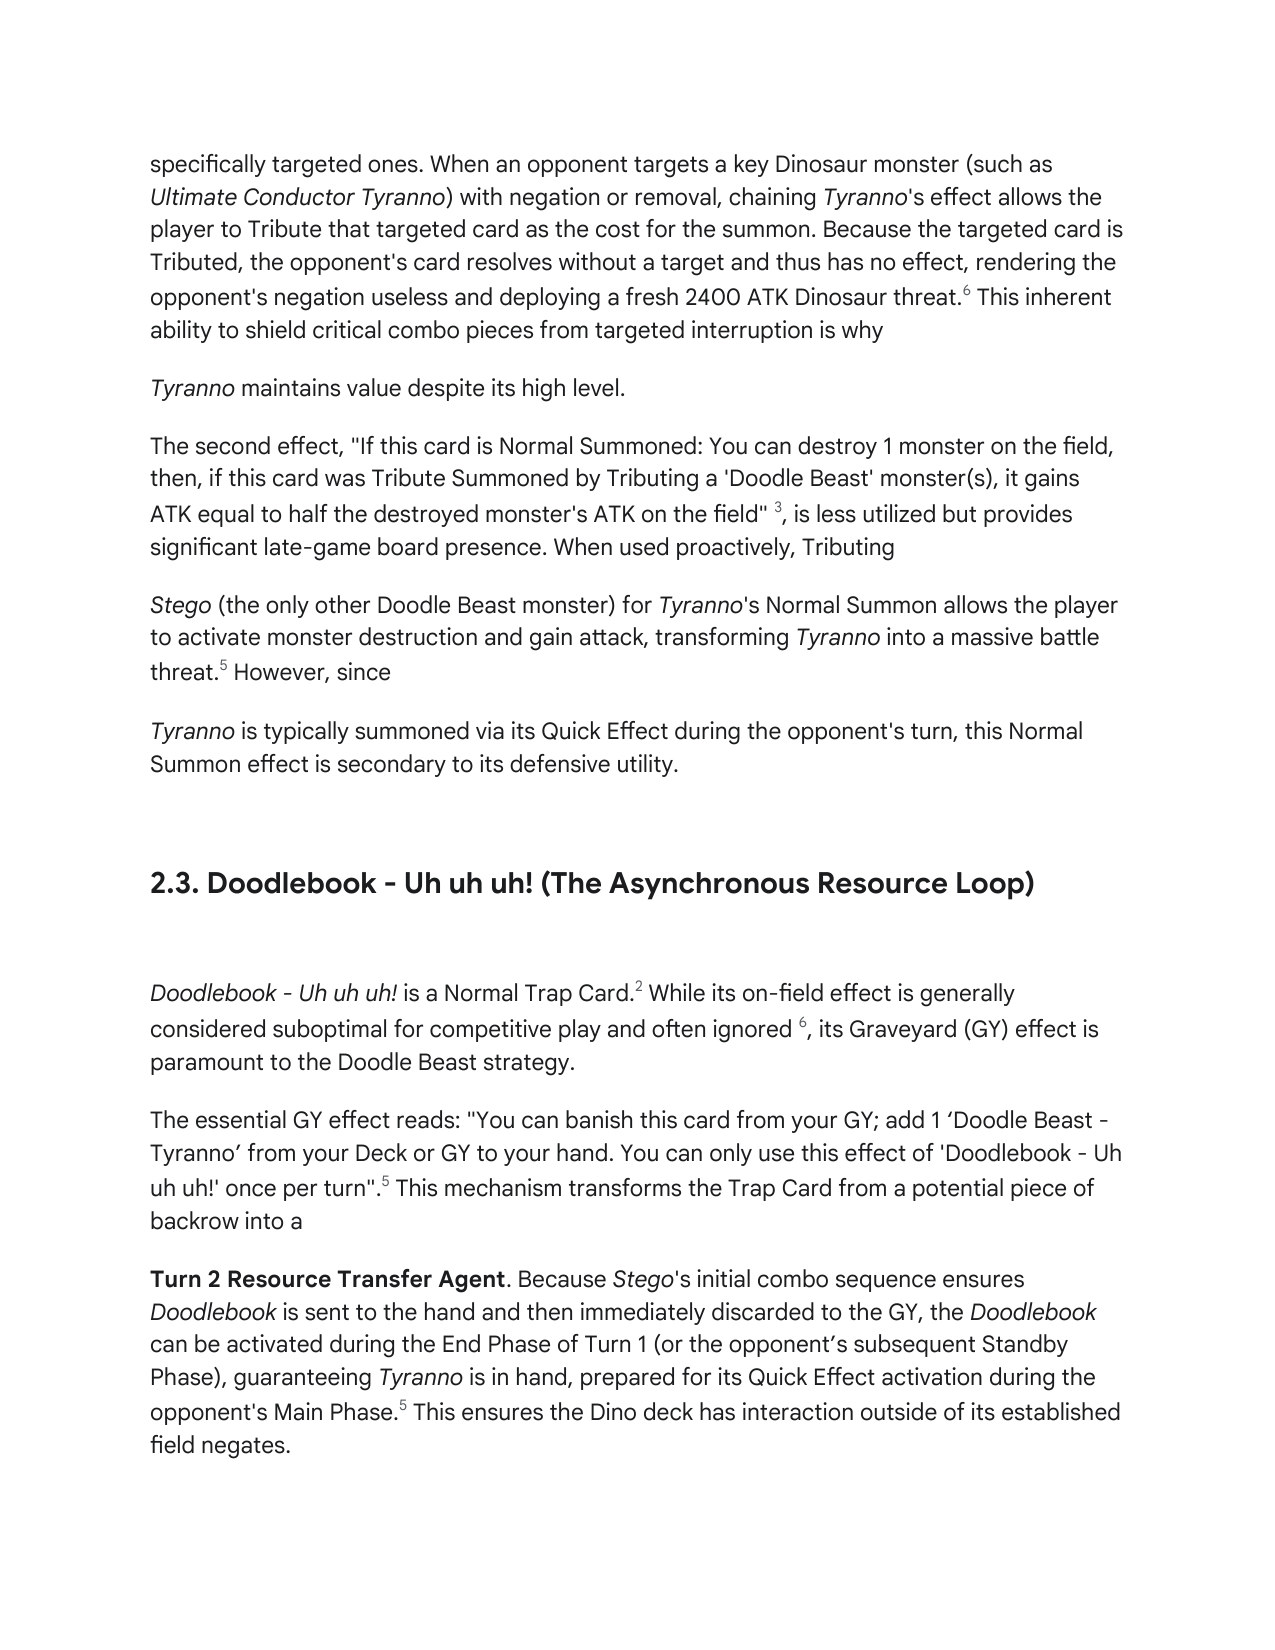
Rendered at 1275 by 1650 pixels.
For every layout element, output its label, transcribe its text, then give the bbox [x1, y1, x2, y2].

subtitle 2.3. Doodlebook - Uh uh uh! (The Asynchronous Resource Loop) [150, 866, 1125, 902]
text The essential GY effect reads: "You can banish this card from your GY; add 1 ‘Doodle Beast - Tyranno’ from your Deck or GY to your hand. You can only use this effect of 'Doodlebook - Uh uh uh!' once per turn".5 This mechanism transforms the Trap Card from a potential piece of backrow into a [150, 1106, 1125, 1236]
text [150, 150, 1125, 345]
text Tyranno maintains value despite its high level. [150, 374, 1125, 403]
text Doodlebook - Uh uh uh! is a Normal Trap Card.2 While its on-field effect is generally considered suboptimal for competitive play and often ignored 6, its Graveyard (GY) effect is paramount to the Doodle Beast strategy. [150, 977, 1125, 1077]
text Tyranno is typically summoned via its Quick Effect during the opponent's turn, this Normal Summon effect is secondary to its defensive utility. [150, 717, 1125, 779]
text Stego (the only other Doodle Beast monster) for Tyranno's Normal Summon allows the player to activate monster destruction and gain attack, transforming Tyranno into a massive battle threat.5 However, since [150, 591, 1125, 688]
text The second effect, "If this card is Normal Summoned: You can destroy 1 monster on the field, then, if this card was Tribute Summoned by Tributing a 'Doodle Beast' monster(s), it gains ATK equal to half the destroyed monster's ATK on the field" 3, is less utilized but provides significant late-game board presence. When used proactively, Tributing [150, 432, 1125, 562]
text Turn 2 Resource Transfer Agent. Because Stego's initial combo sequence ensures Doodlebook is sent to the hand and then immediately discarded to the GY, the Doodlebook can be activated during the End Phase of Turn 1 (or the opponent’s subsequent Standby Phase), guaranteeing Tyranno is in hand, prepared for its Quick Effect activation during the opponent's Main Phase.5 This ensures the Dino deck has interaction outside of its established field negates. [150, 1265, 1125, 1460]
